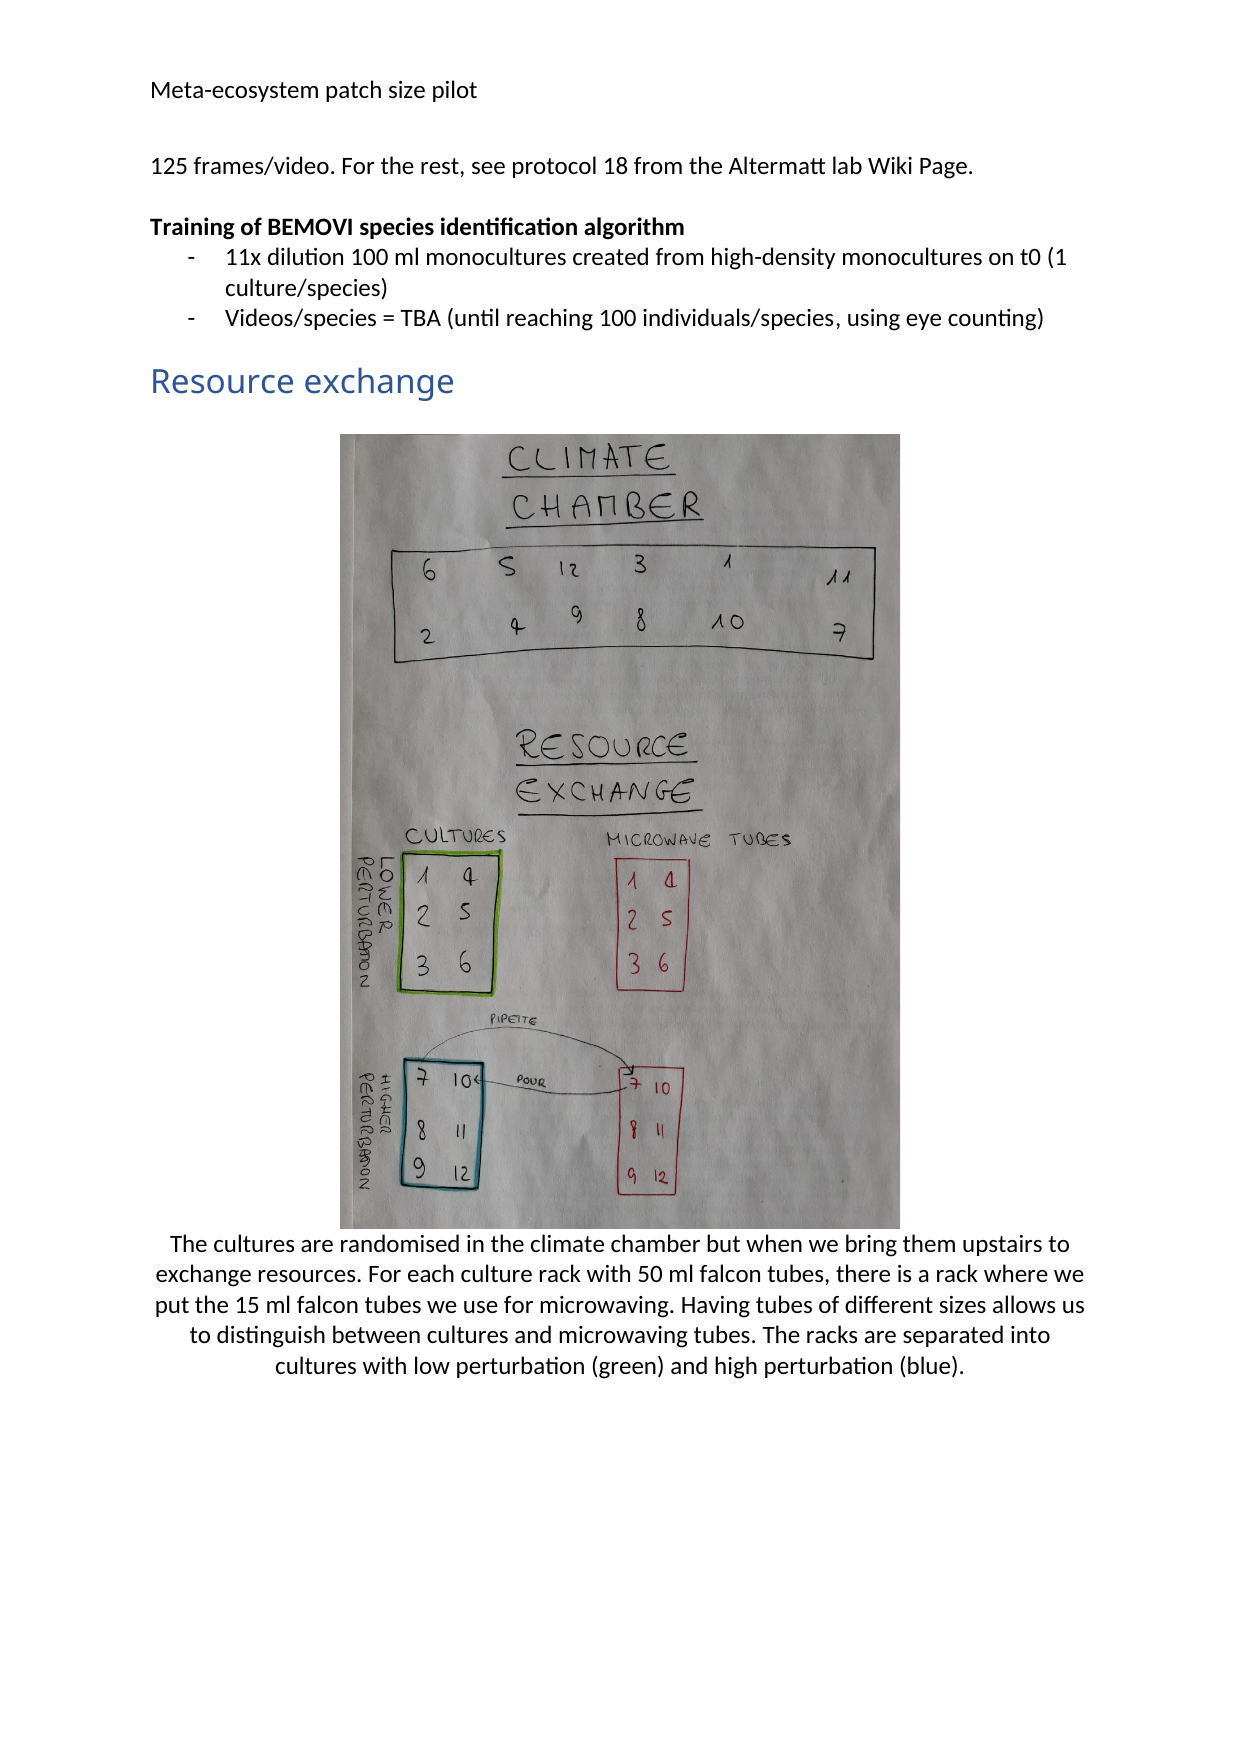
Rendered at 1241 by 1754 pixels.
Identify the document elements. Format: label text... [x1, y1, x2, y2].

text Training of BEMOVI species identification algorithm [150, 211, 1090, 242]
picture [340, 434, 901, 1229]
text The cultures are randomised in the climate chamber but when we bring them upstairs to exchange resources. For each culture rack with 50 ml falcon tubes, there is a rack where we put the 15 ml falcon tubes we use for microwaving. Having tubes of different sizes allows us to distinguish between cultures and microwaving tubes. The racks are separated into cultures with low perturbation (green) and high perturbation (blue). [150, 1228, 1090, 1381]
list Videos/species = TBA (until reaching 100 individuals/species, using eye counting) [187, 303, 1090, 333]
text 125 frames/video. For the rest, see protocol 18 from the Altermatt lab Wiki Page. [150, 150, 1090, 211]
list 11x dilution 100 ml monocultures created from high-density monocultures on t0 (1 culture/species) [187, 242, 1090, 303]
subtitle Resource exchange [150, 358, 1090, 403]
